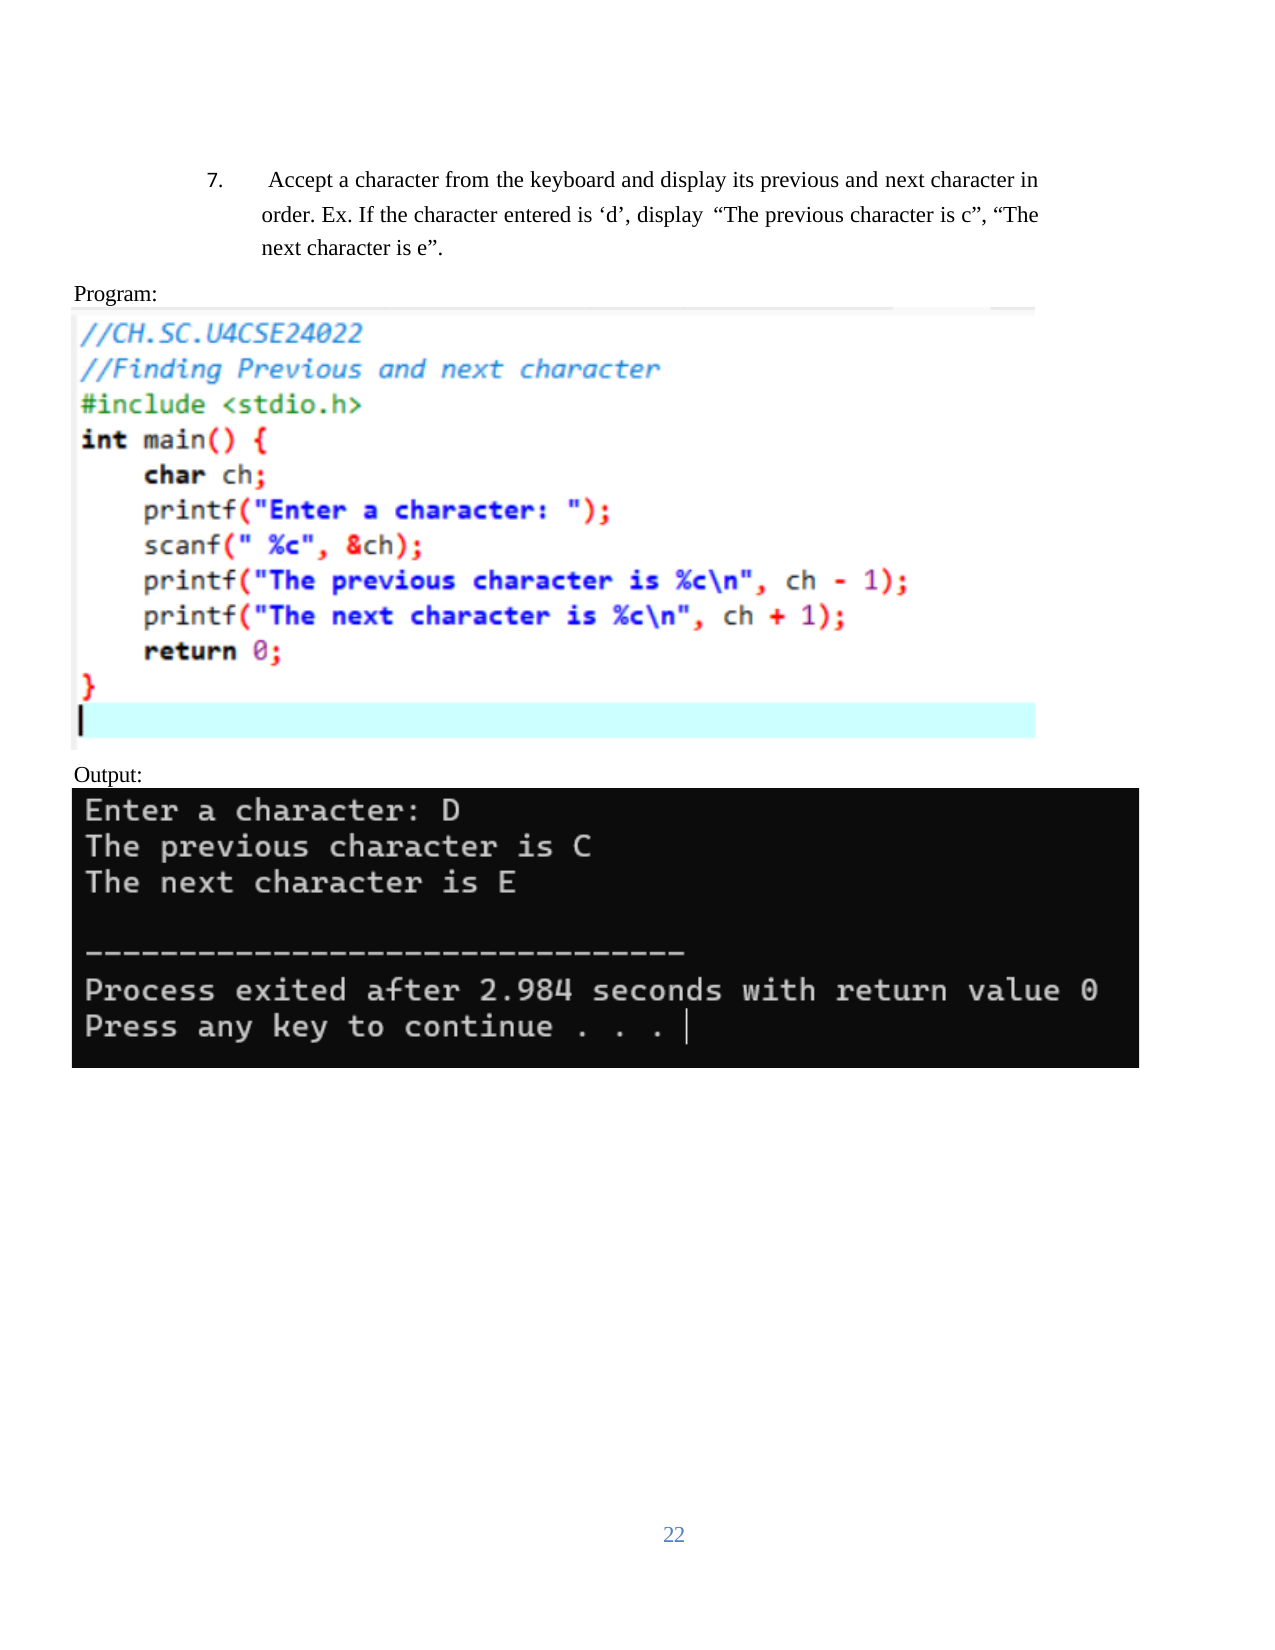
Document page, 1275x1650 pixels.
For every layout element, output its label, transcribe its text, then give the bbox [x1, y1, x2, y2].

list Accept a character from the keyboard and display its previous and next character in order. Ex. If the character entered is ‘d’, display “The previous character is c”, “The next character is e”. [207, 166, 1039, 261]
picture [71, 788, 1140, 1068]
picture [70, 307, 1035, 750]
text Program: [74, 280, 1275, 307]
text Output: [74, 761, 1275, 787]
